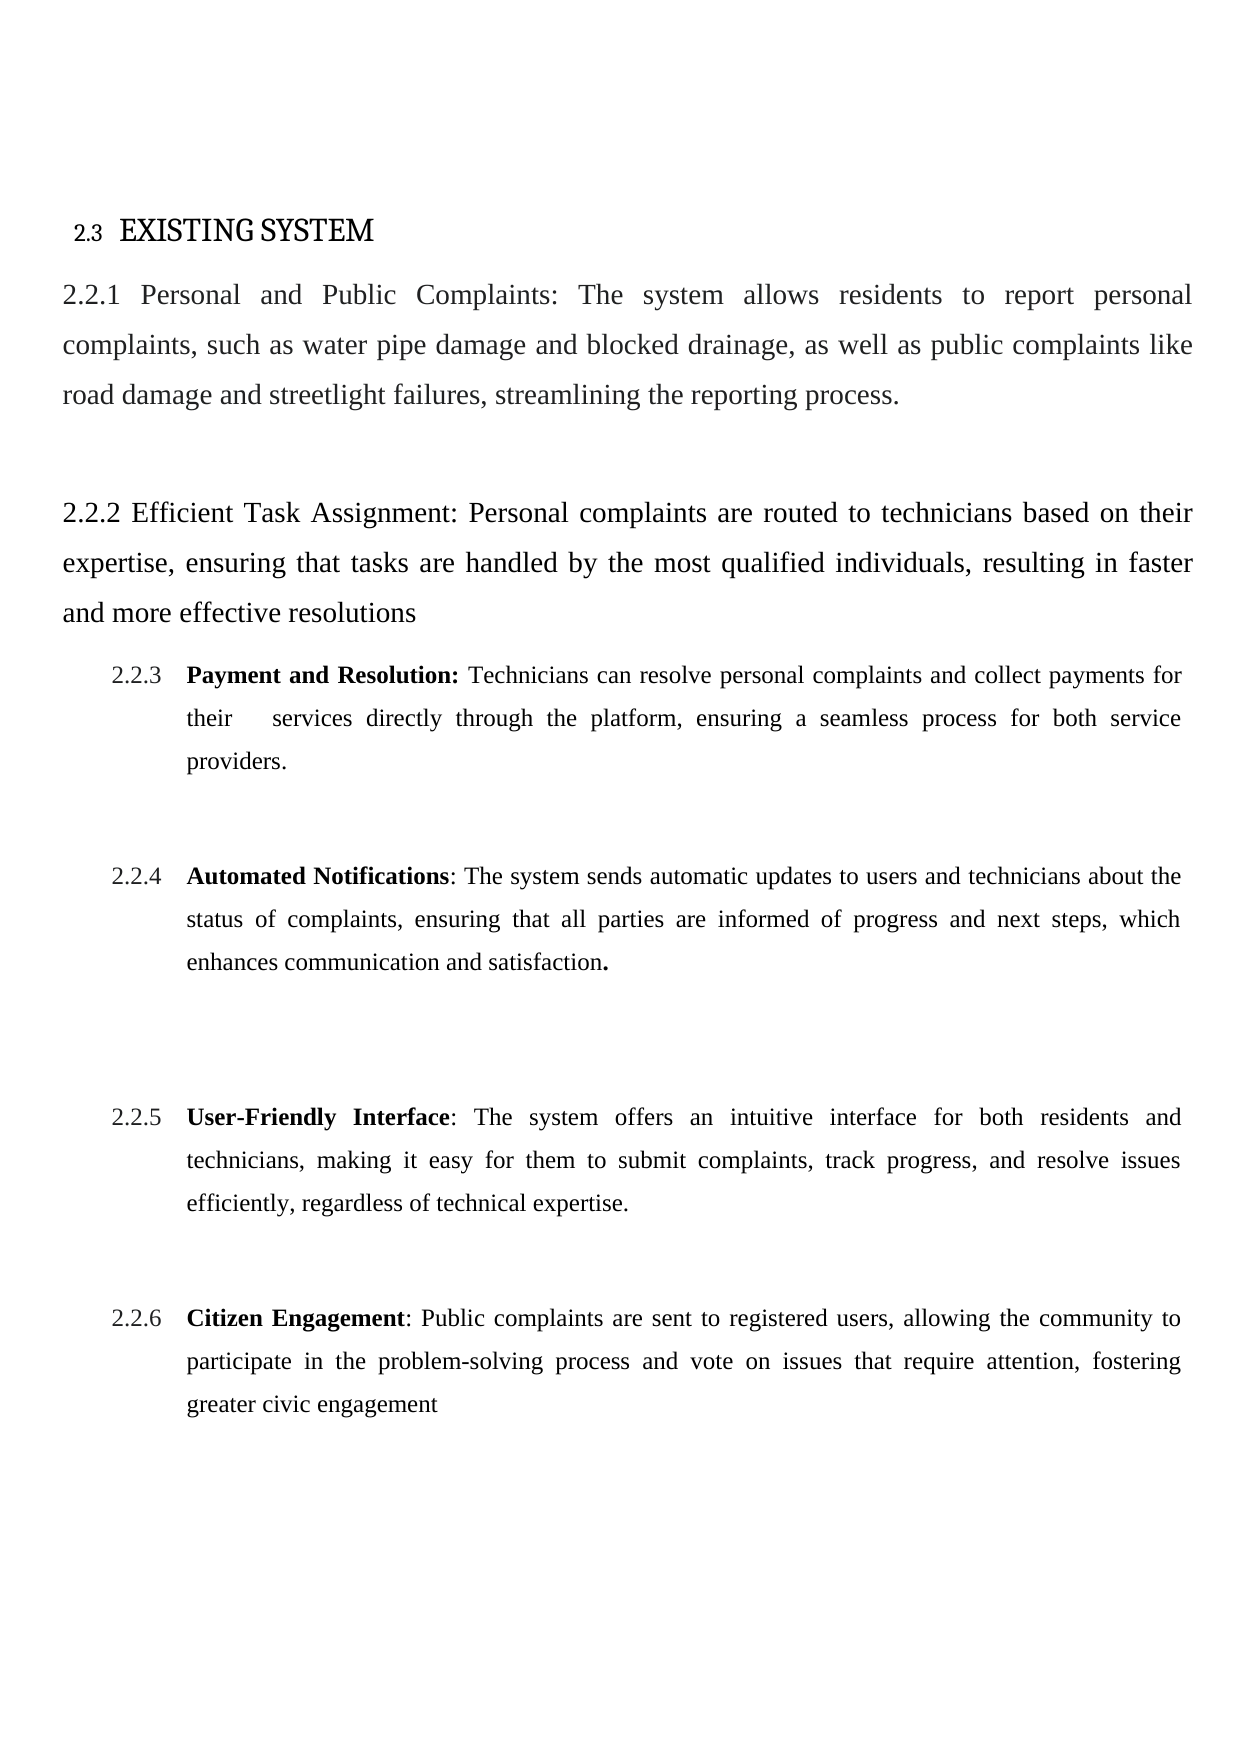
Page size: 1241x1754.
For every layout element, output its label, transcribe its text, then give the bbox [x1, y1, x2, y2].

list Automated Notifications: The system sends automatic updates to users and technicians about the status of complaints, ensuring that all parties are informed of progress and next steps, which enhances communication and satisfaction. [111, 861, 1183, 976]
list User-Friendly Interface: The system offers an intuitive interface for both residents and technicians, making it easy for them to submit complaints, track progress, and resolve issues efficiently, regardless of technical expertise. [111, 1102, 1183, 1217]
subtitle 2.2.2 Efficient Task Assignment: Personal complaints are routed to technicians based on their expertise, ensuring that tasks are handled by the most qualified individuals, resulting in faster and more effective resolutions [62, 495, 1194, 629]
subtitle 2.2.1 Personal and Public Complaints: The system allows residents to report personal complaints, such as water pipe damage and blocked drainage, as well as public complaints like road damage and streetlight failures, streamlining the reporting process. [62, 277, 1194, 411]
list Payment and Resolution: Technicians can resolve personal complaints and collect payments for their services directly through the platform, ensuring a seamless process for both service providers. [111, 660, 1183, 775]
list Citizen Engagement: Public complaints are sent to registered users, allowing the community to participate in the problem-solving process and vote on issues that require attention, fostering greater civic engagement [111, 1303, 1183, 1418]
subtitle EXISTING SYSTEM [74, 211, 1194, 249]
